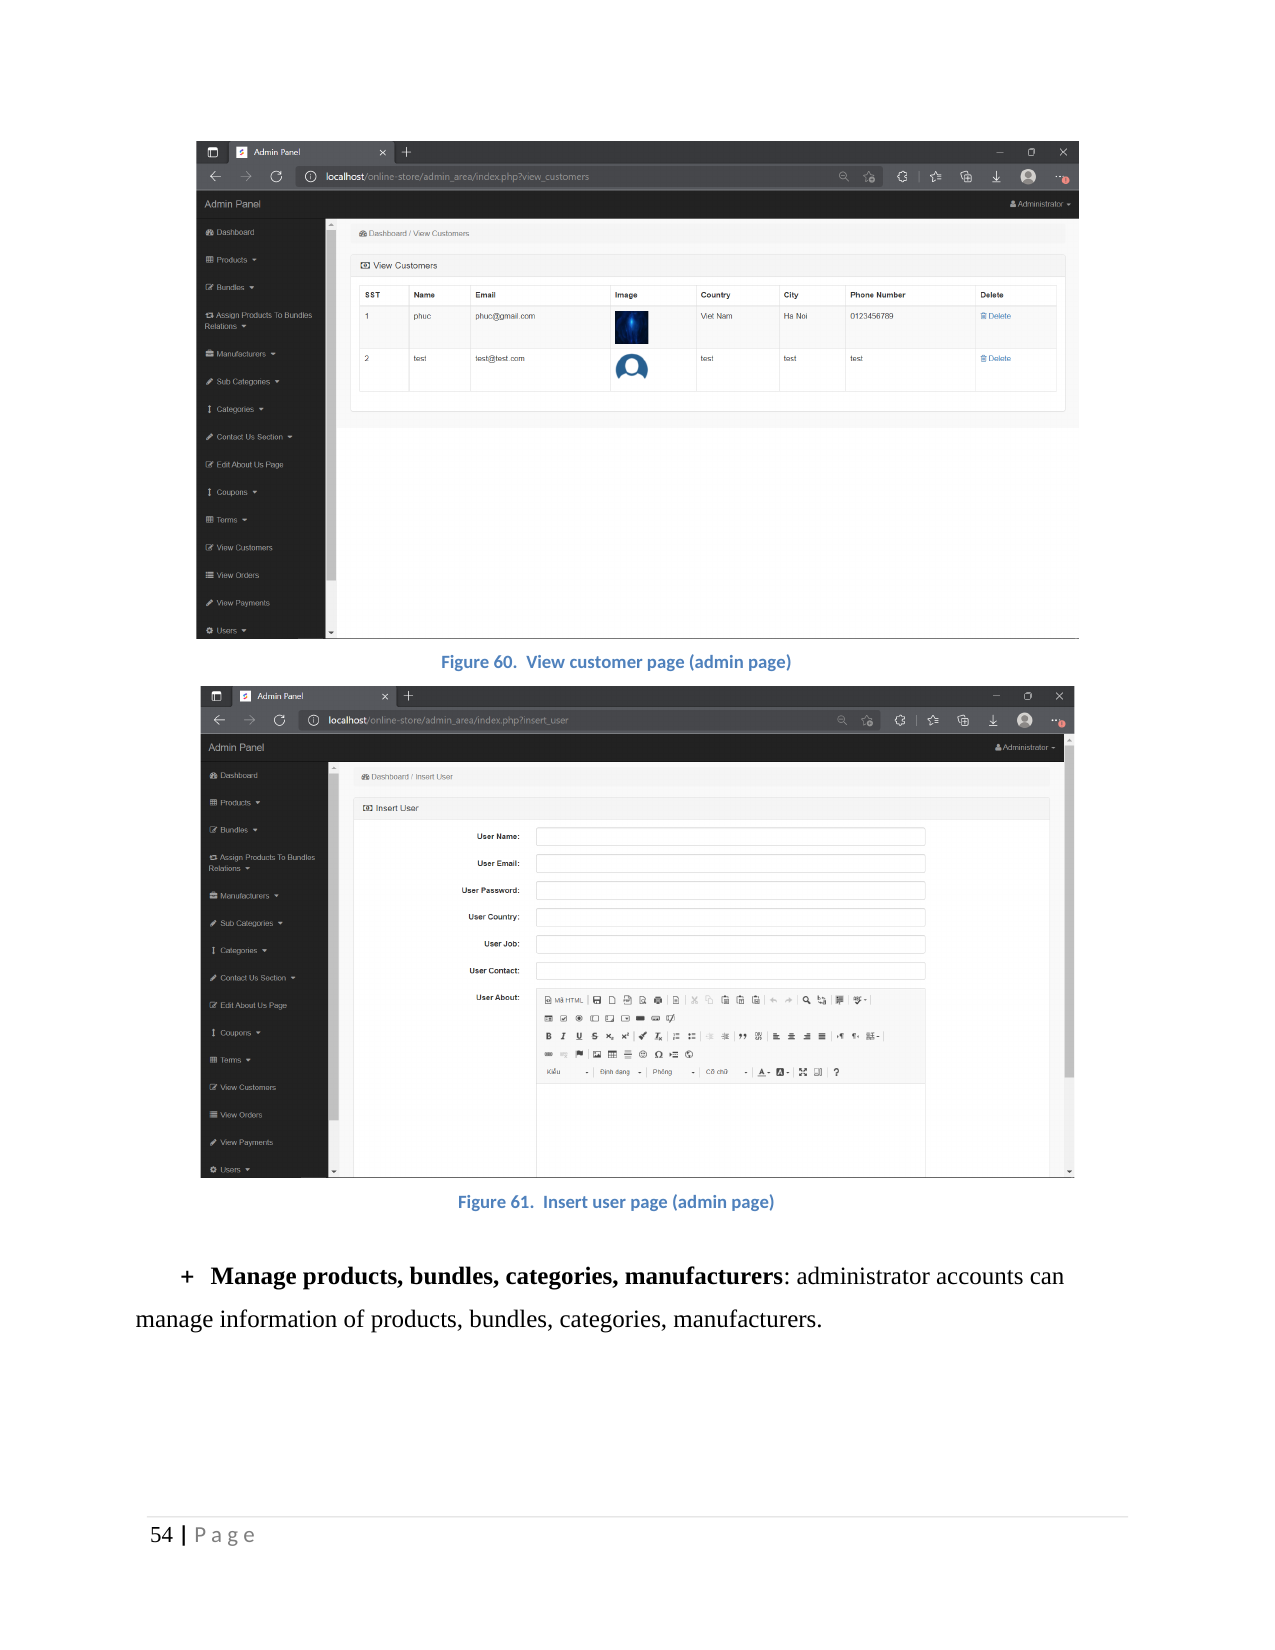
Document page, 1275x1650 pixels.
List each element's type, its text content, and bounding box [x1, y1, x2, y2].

list Insert user page (admin page) [135, 1190, 1139, 1213]
list View customer page (admin page) [135, 651, 1139, 673]
picture [196, 141, 1079, 639]
list Manage products, bundles, categories, manufacturers: administrator accounts can manage information of products, bundles, categories, manufacturers. [135, 1261, 1139, 1333]
picture [200, 686, 1075, 1178]
